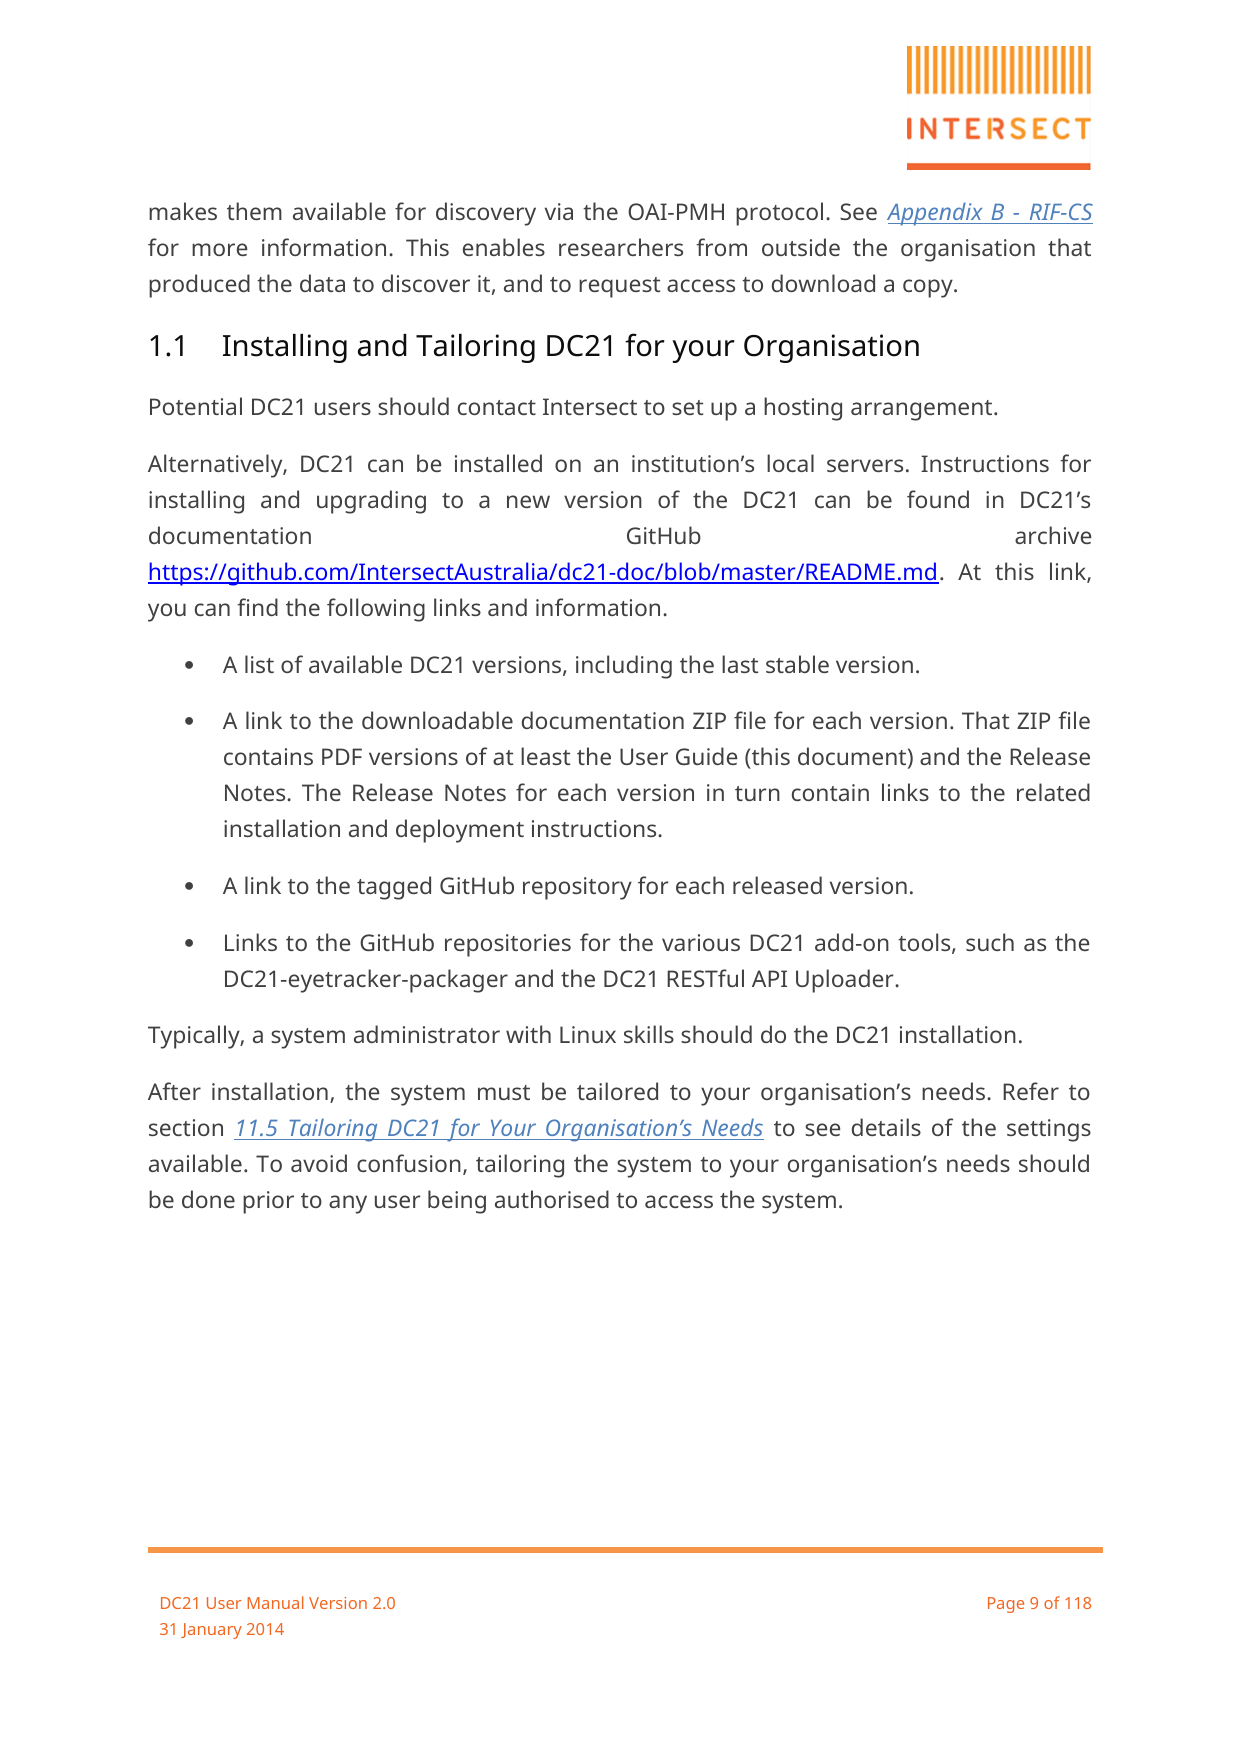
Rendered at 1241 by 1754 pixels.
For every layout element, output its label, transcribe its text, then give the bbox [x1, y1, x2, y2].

list Links to the GitHub repositories for the various DC21 add-on tools, such as the DC21-eyetracker-packager and the DC21 RESTful API Uploader. [185, 927, 1092, 994]
subtitle Installing and Tailoring DC21 for your Organisation [148, 325, 1092, 364]
list A link to the downloadable documentation ZIP file for each version. That ZIP file contains PDF versions of at least the User Guide (this document) and the Release Notes. The Release Notes for each version in turn contain links to the related installation and deployment instructions. [185, 705, 1092, 844]
picture [905, 44, 1093, 172]
list A link to the tagged GitHub repository for each released version. [185, 870, 1092, 901]
text Potential DC21 users should contact Intersect to set up a hosting arrangement. [148, 391, 1092, 422]
list A list of available DC21 versions, including the last stable version. [185, 648, 1092, 680]
text Typically, a system administrator with Linux skills should do the DC21 installation. [148, 1019, 1092, 1051]
text Alternatively, DC21 can be installed on an institution’s local servers. Instructions for installing and upgrading to a new version of the DC21 can be found in DC21’s documentation GitHub archive https://github.com/IntersectAustralia/dc21-doc/blob/master/README.md. At this link, you can find the following links and information. [148, 448, 1092, 623]
